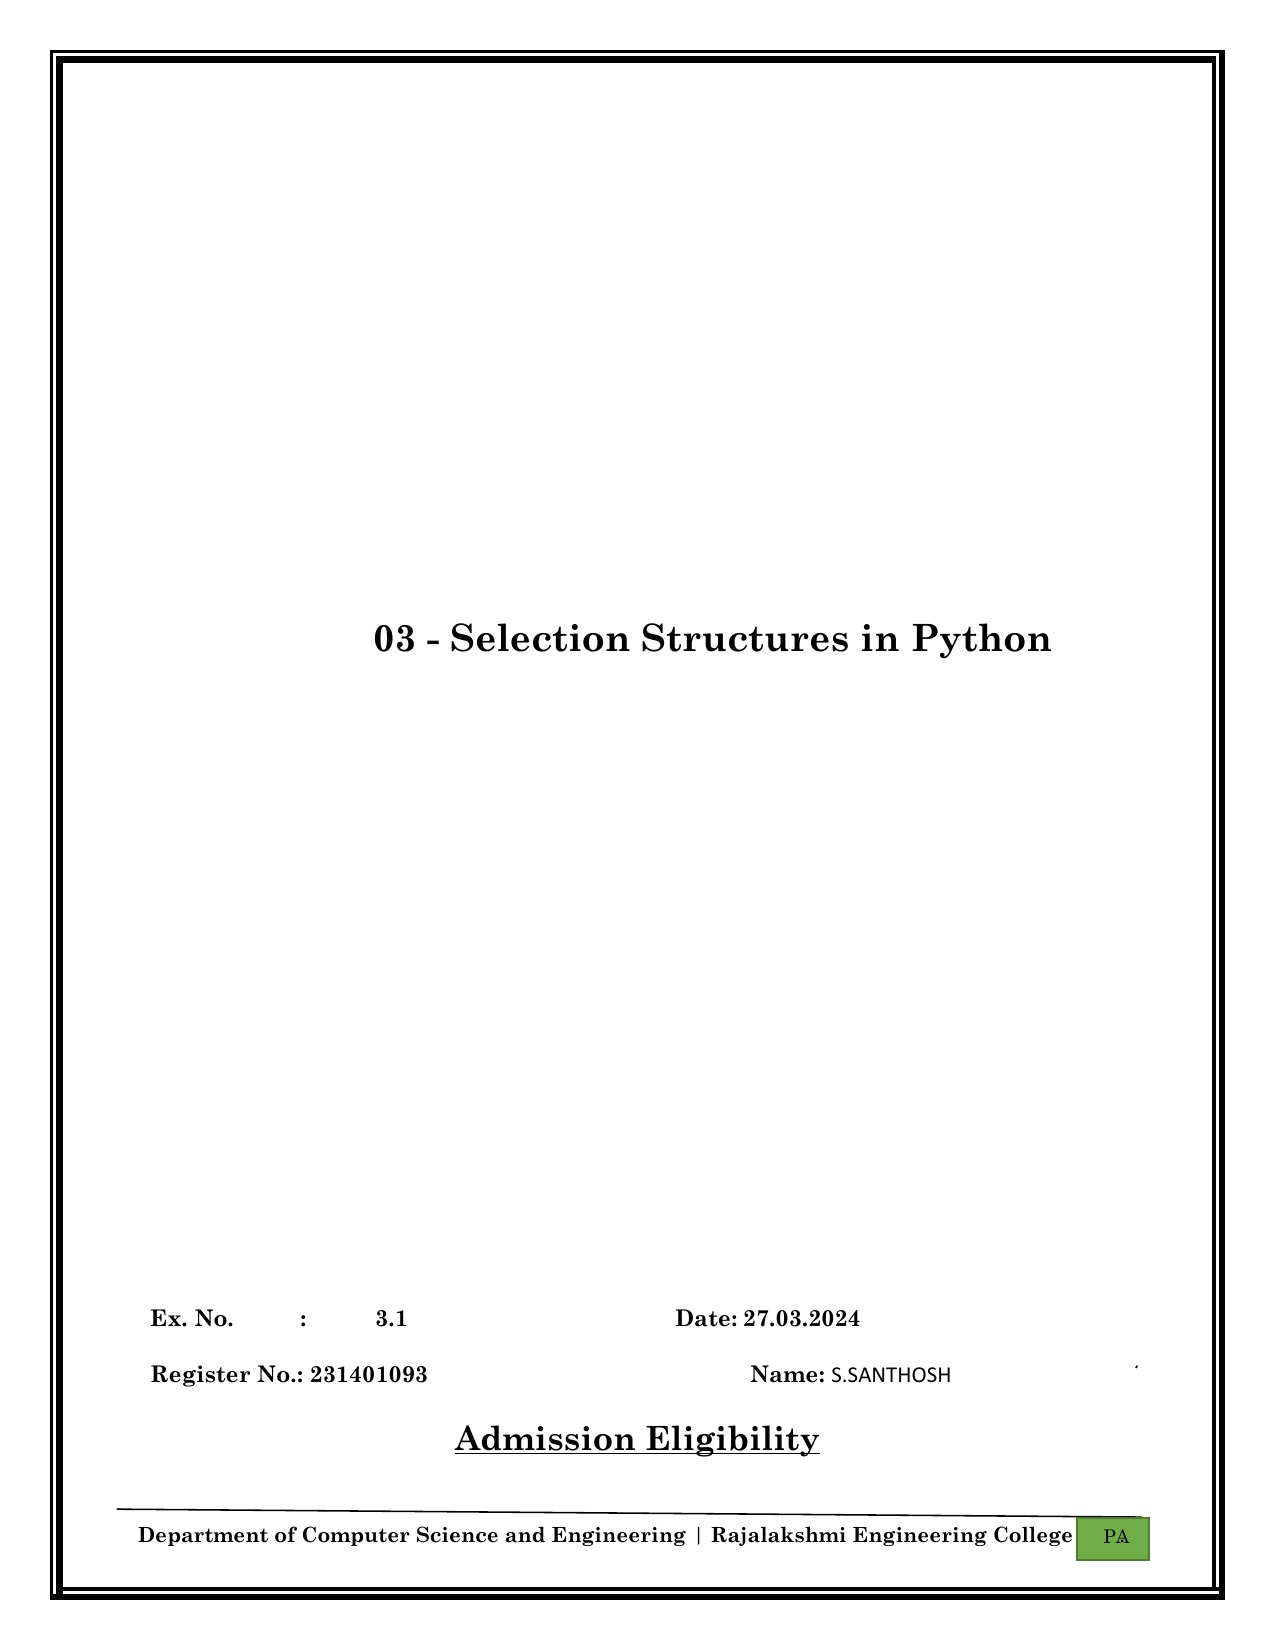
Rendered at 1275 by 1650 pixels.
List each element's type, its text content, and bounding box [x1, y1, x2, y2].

text Ex. No. : 3.1 Date: 27.03.2024 [150, 1303, 1125, 1331]
text Admission Eligibility [150, 1418, 1125, 1458]
subtitle 03 - Selection Structures in Python [225, 614, 1125, 660]
text Register No.: 231401093 Name: S.SANTHOSH [150, 1360, 1125, 1388]
